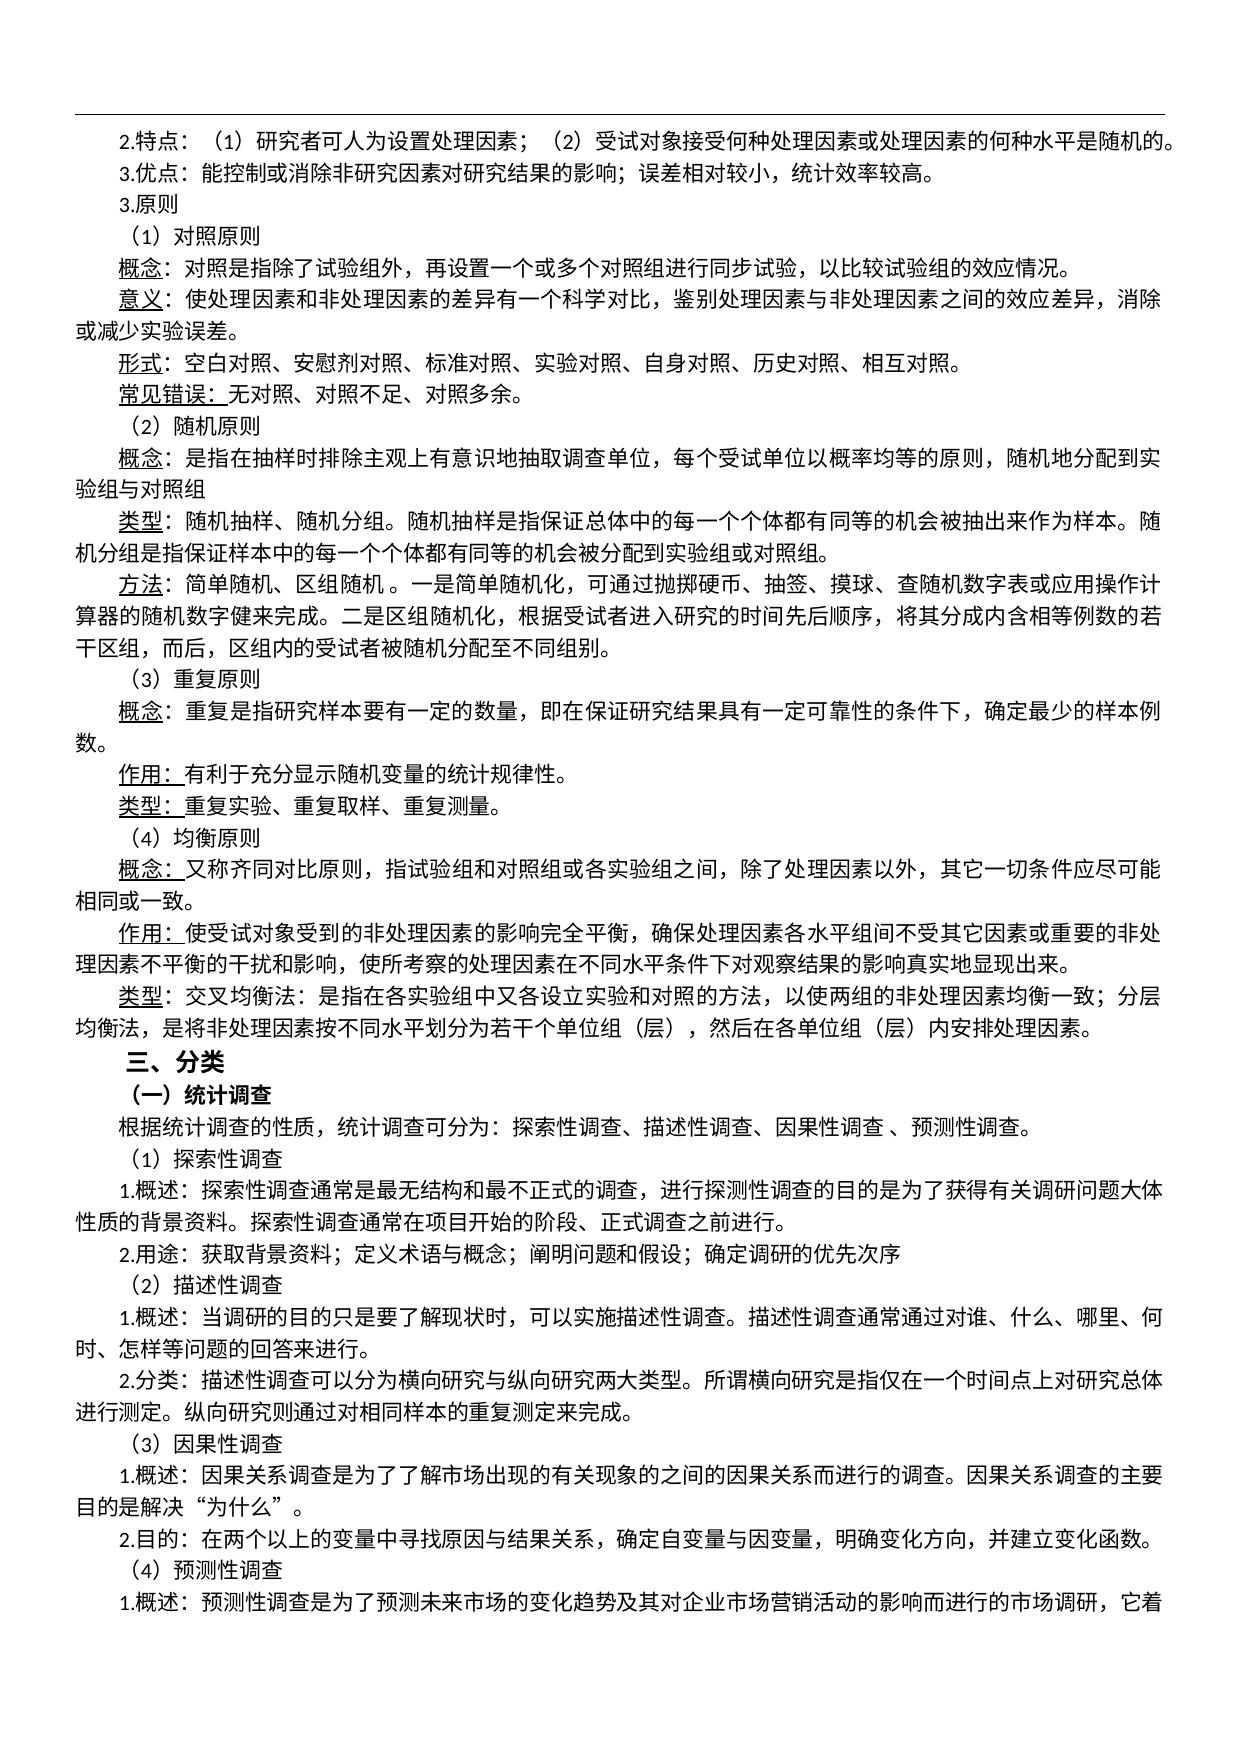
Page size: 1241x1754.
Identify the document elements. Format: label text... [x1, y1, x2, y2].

text （3）重复原则 [75, 662, 1165, 694]
text 3.优点：能控制或消除非研究因素对研究结果的影响；误差相对较小，统计效率较高。 [75, 156, 1165, 187]
text 作用：使受试对象受到的非处理因素的影响完全平衡，确保处理因素各水平组间不受其它因素或重要的非处理因素不平衡的干扰和影响，使所考察的处理因素在不同水平条件下对观察结果的影响真实地显现出来。 [75, 916, 1165, 979]
text 形式：空白对照、安慰剂对照、标准对照、实验对照、自身对照、历史对照、相互对照。 [75, 346, 1165, 377]
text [75, 1585, 1165, 1617]
text 作用：有利于充分显示随机变量的统计规律性。 [75, 757, 1165, 789]
text 方法：简单随机、区组随机 。一是简单随机化，可通过抛掷硬币、抽签、摸球、查随机数字表或应用操作计算器的随机数字健来完成。二是区组随机化，根据受试者进入研究的时间先后顺序，将其分成内含相等例数的若干区组，而后，区组内的受试者被随机分配至不同组别。 [75, 567, 1165, 662]
text 1.概述：因果关系调查是为了了解市场出现的有关现象的之间的因果关系而进行的调查。因果关系调查的主要目的是解决“为什么”。 [75, 1458, 1165, 1522]
text 概念：对照是指除了试验组外，再设置一个或多个对照组进行同步试验，以比较试验组的效应情况。 [75, 251, 1165, 282]
text 2.分类：描述性调查可以分为横向研究与纵向研究两大类型。所谓横向研究是指仅在一个时间点上对研究总体进行测定。纵向研究则通过对相同样本的重复测定来完成。 [75, 1363, 1165, 1427]
text 2.用途：获取背景资料；定义术语与概念；阐明问题和假设；确定调研的优先次序 [75, 1237, 1165, 1268]
text （2）描述性调查 [75, 1268, 1165, 1300]
text 类型：重复实验、重复取样、重复测量。 [75, 789, 1165, 821]
text 概念：重复是指研究样本要有一定的数量，即在保证研究结果具有一定可靠性的条件下，确定最少的样本例数。 [75, 694, 1165, 757]
text 常见错误：无对照、对照不足、对照多余。 [75, 377, 1165, 409]
text 类型：交叉均衡法：是指在各实验组中又各设立实验和对照的方法，以使两组的非处理因素均衡一致；分层均衡法，是将非处理因素按不同水平划分为若干个单位组（层），然后在各单位组（层）内安排处理因素。 [75, 979, 1165, 1042]
text 3.原则 [75, 187, 1165, 219]
text （3）因果性调查 [75, 1427, 1165, 1458]
text 1.概述：当调研的目的只是要了解现状时，可以实施描述性调查。描述性调查通常通过对谁、什么、哪里、何时、怎样等问题的回答来进行。 [75, 1300, 1165, 1363]
subtitle 三、分类 [75, 1042, 1165, 1078]
text 概念：是指在抽样时排除主观上有意识地抽取调查单位，每个受试单位以概率均等的原则，随机地分配到实验组与对照组 [75, 441, 1165, 504]
text 1.概述：探索性调查通常是最无结构和最不正式的调查，进行探测性调查的目的是为了获得有关调研问题大体性质的背景资料。探索性调查通常在项目开始的阶段、正式调查之前进行。 [75, 1173, 1165, 1237]
text 2.特点：（1）研究者可人为设置处理因素；（2）受试对象接受何种处理因素或处理因素的何种水平是随机的。 [75, 124, 1165, 156]
text 2.目的：在两个以上的变量中寻找原因与结果关系，确定自变量与因变量，明确变化方向，并建立变化函数。 [75, 1522, 1165, 1553]
text （1）对照原则 [75, 219, 1165, 251]
text 概念：又称齐同对比原则，指试验组和对照组或各实验组之间，除了处理因素以外，其它一切条件应尽可能相同或一致。 [75, 852, 1165, 916]
subtitle （一）统计调查 [75, 1078, 1165, 1110]
text （2）随机原则 [75, 409, 1165, 441]
text （4）预测性调查 [75, 1553, 1165, 1585]
text 根据统计调查的性质，统计调查可分为：探索性调查、描述性调查、因果性调查 、预测性调查。 [75, 1110, 1165, 1142]
text （4）均衡原则 [75, 821, 1165, 852]
text 类型：随机抽样、随机分组。随机抽样是指保证总体中的每一个个体都有同等的机会被抽出来作为样本。随机分组是指保证样本中的每一个个体都有同等的机会被分配到实验组或对照组。 [75, 504, 1165, 567]
text 意义：使处理因素和非处理因素的差异有一个科学对比，鉴别处理因素与非处理因素之间的效应差异，消除或减少实验误差。 [75, 282, 1165, 346]
text （1）探索性调查 [75, 1142, 1165, 1173]
